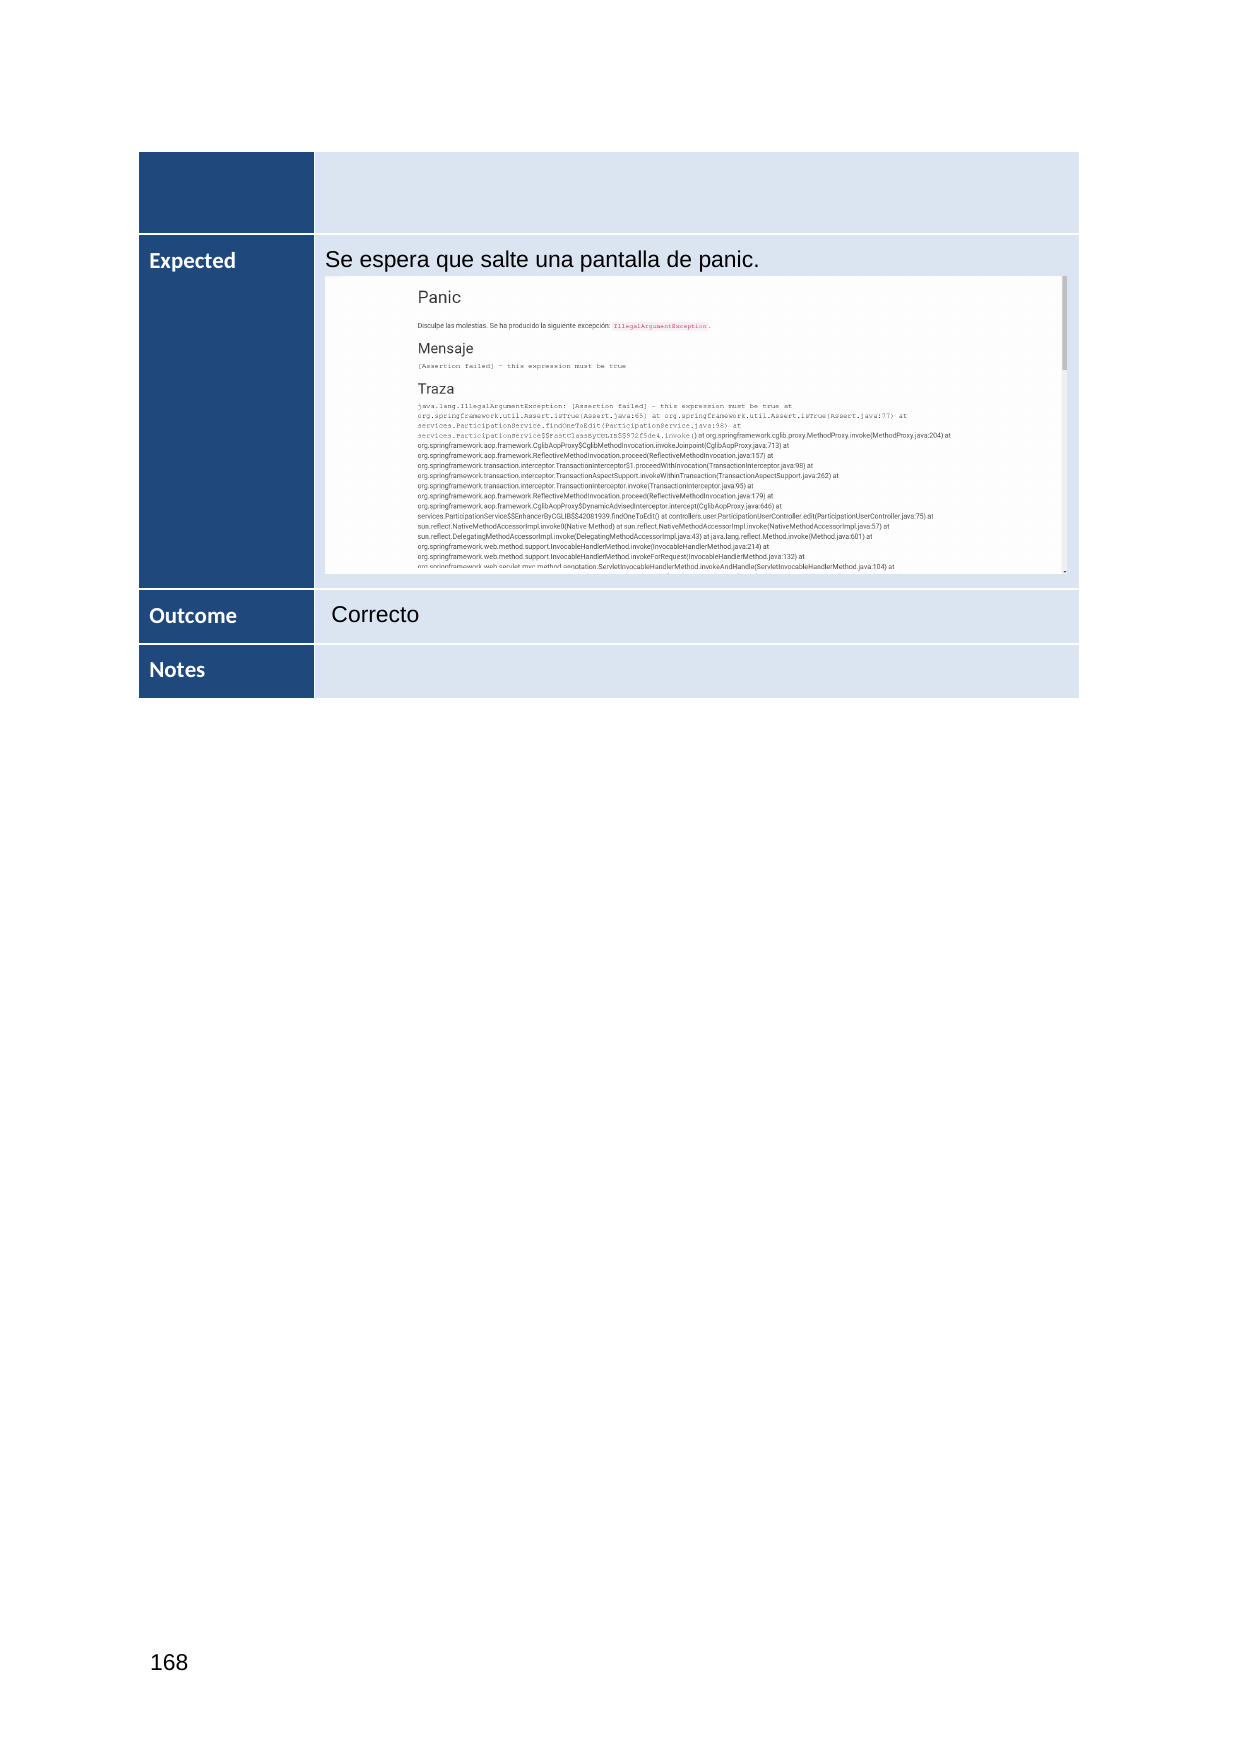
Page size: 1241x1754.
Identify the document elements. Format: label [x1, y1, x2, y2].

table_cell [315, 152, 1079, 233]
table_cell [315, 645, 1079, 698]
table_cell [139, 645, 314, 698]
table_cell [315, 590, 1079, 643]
picture [325, 276, 1068, 574]
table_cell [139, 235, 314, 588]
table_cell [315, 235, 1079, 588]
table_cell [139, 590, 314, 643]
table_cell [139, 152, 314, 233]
